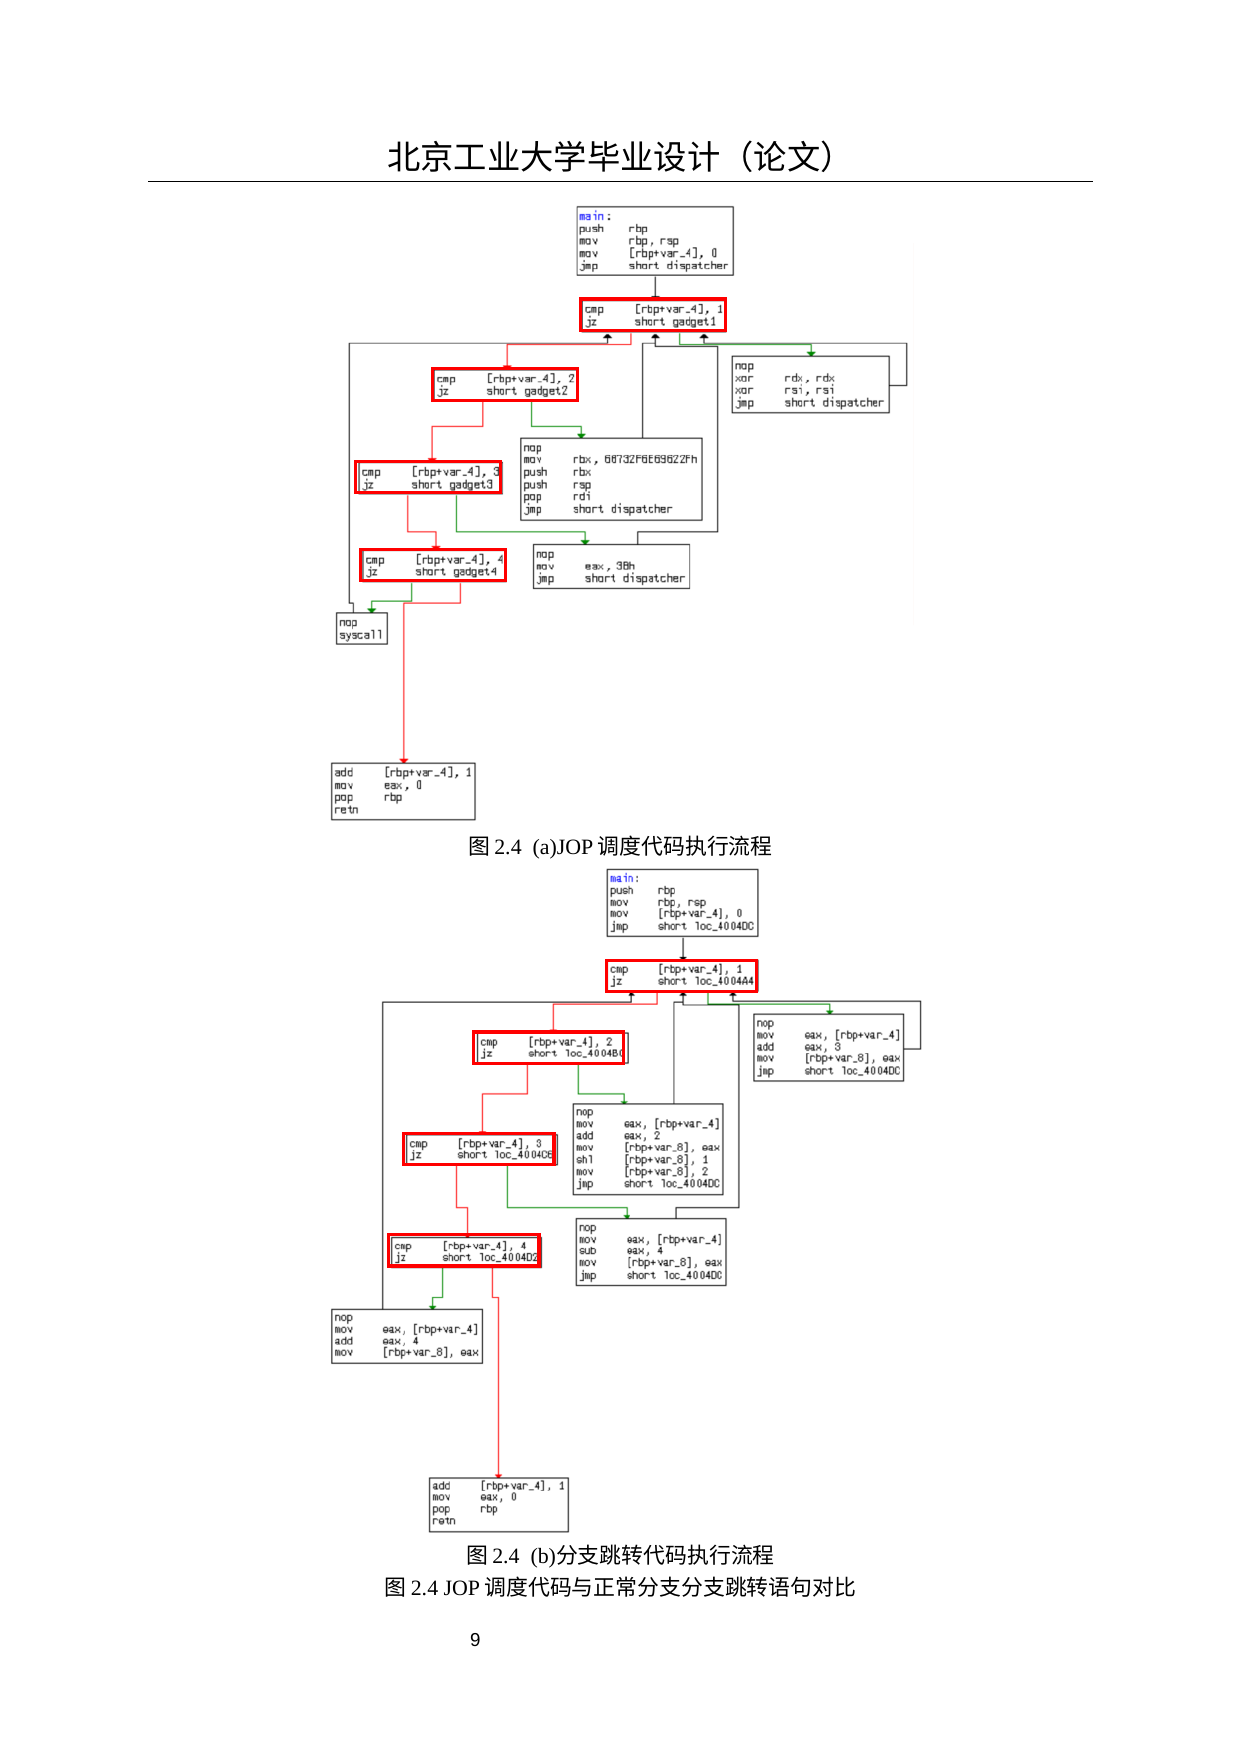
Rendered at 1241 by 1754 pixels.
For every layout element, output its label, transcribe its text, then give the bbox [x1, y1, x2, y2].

text 图2.4 JOP调度代码与正常分支分支跳转语句对比 [148, 1570, 1093, 1602]
text 图2.4 (b)分支跳转代码执行流程 [148, 1538, 1093, 1570]
picture [326, 194, 914, 830]
text 图2.4 (a)JOP调度代码执行流程 [148, 829, 1093, 861]
picture [315, 861, 925, 1539]
